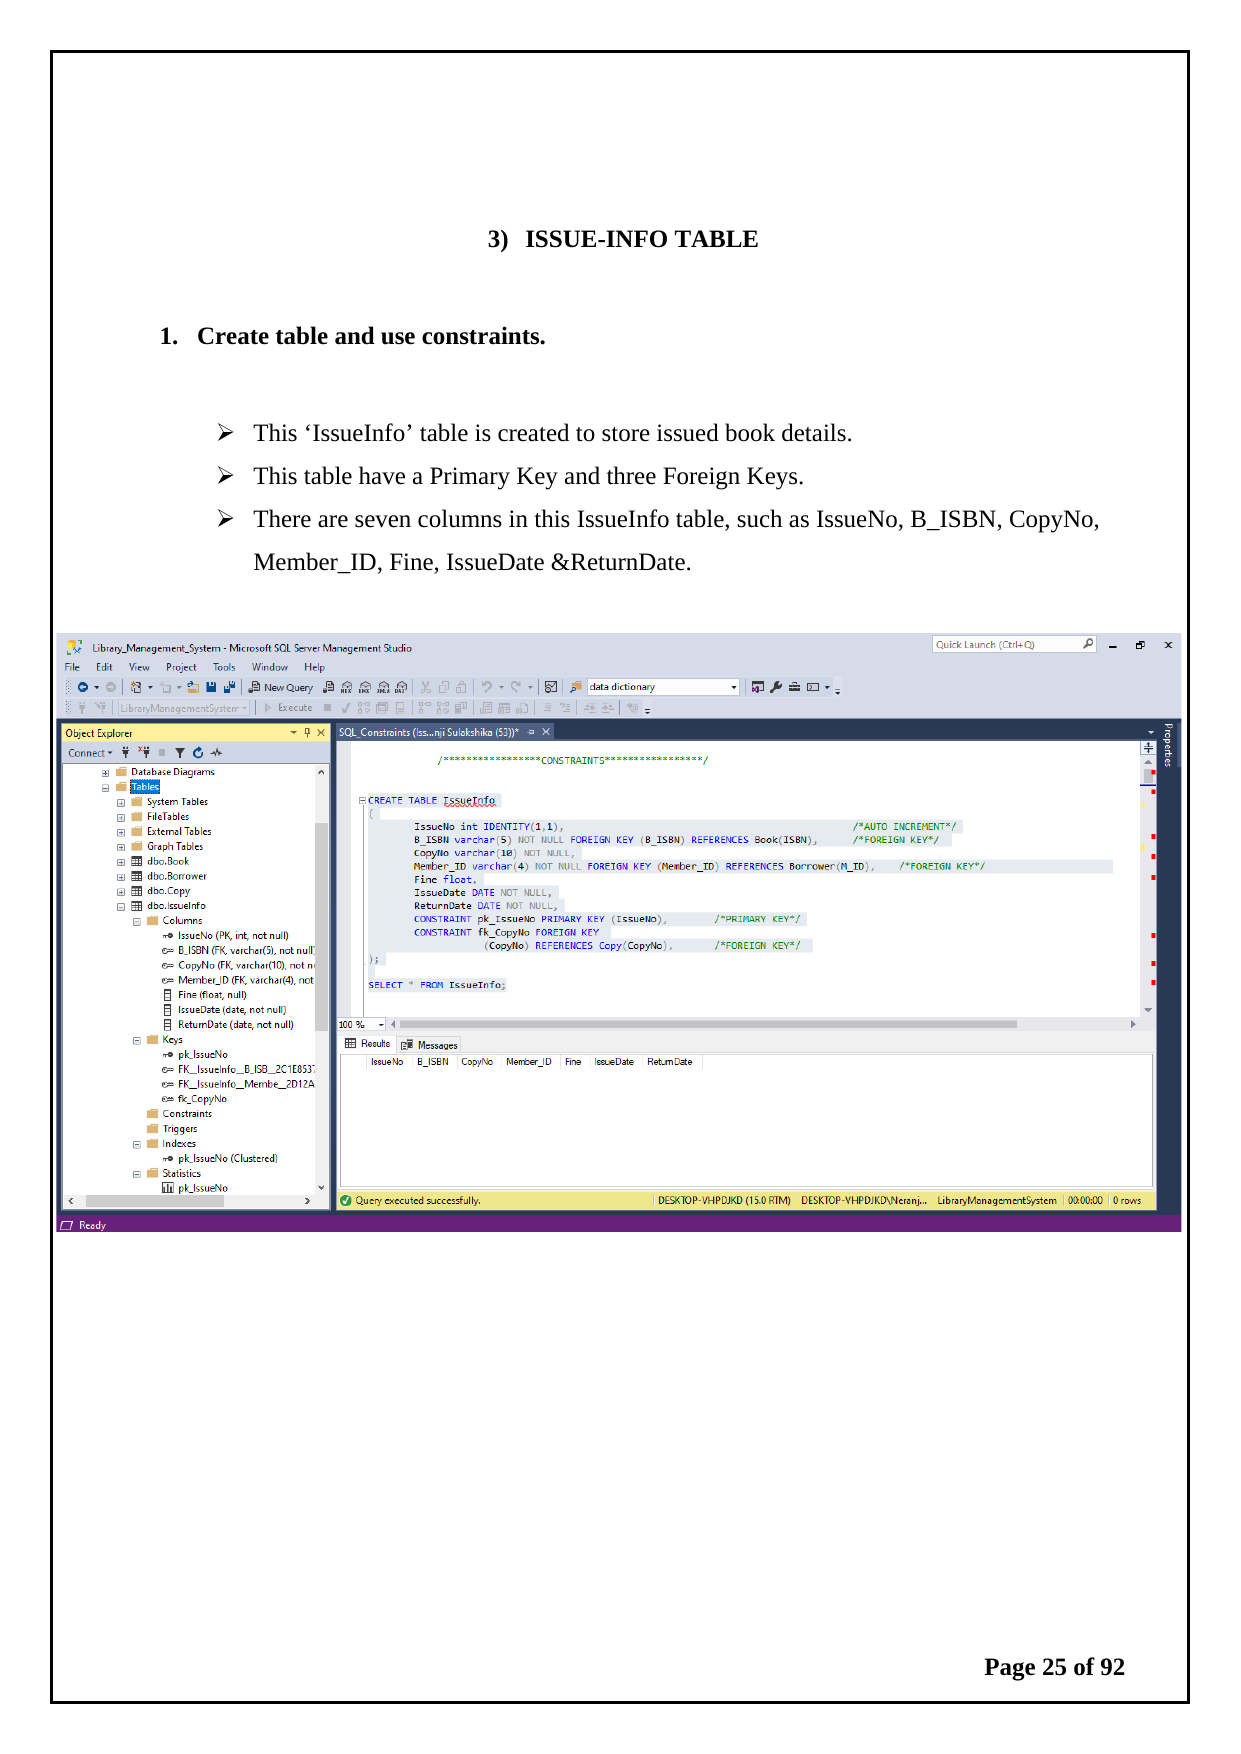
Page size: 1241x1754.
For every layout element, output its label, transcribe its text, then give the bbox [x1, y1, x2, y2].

list This ‘IssueInfo’ table is created to store issued book details. [216, 418, 1125, 447]
subtitle Create table and use constraints. [159, 321, 1125, 350]
picture [56, 633, 1182, 1232]
list This table have a Primary Key and three Foreign Keys. [216, 461, 1125, 490]
list There are seven columns in this IssueInfo table, such as IssueNo, B_ISBN, CopyNo, Member_ID, Fine, IssueDate &ReturnDate. [216, 504, 1125, 576]
subtitle ISSUE-INFO TABLE [122, 224, 1125, 253]
